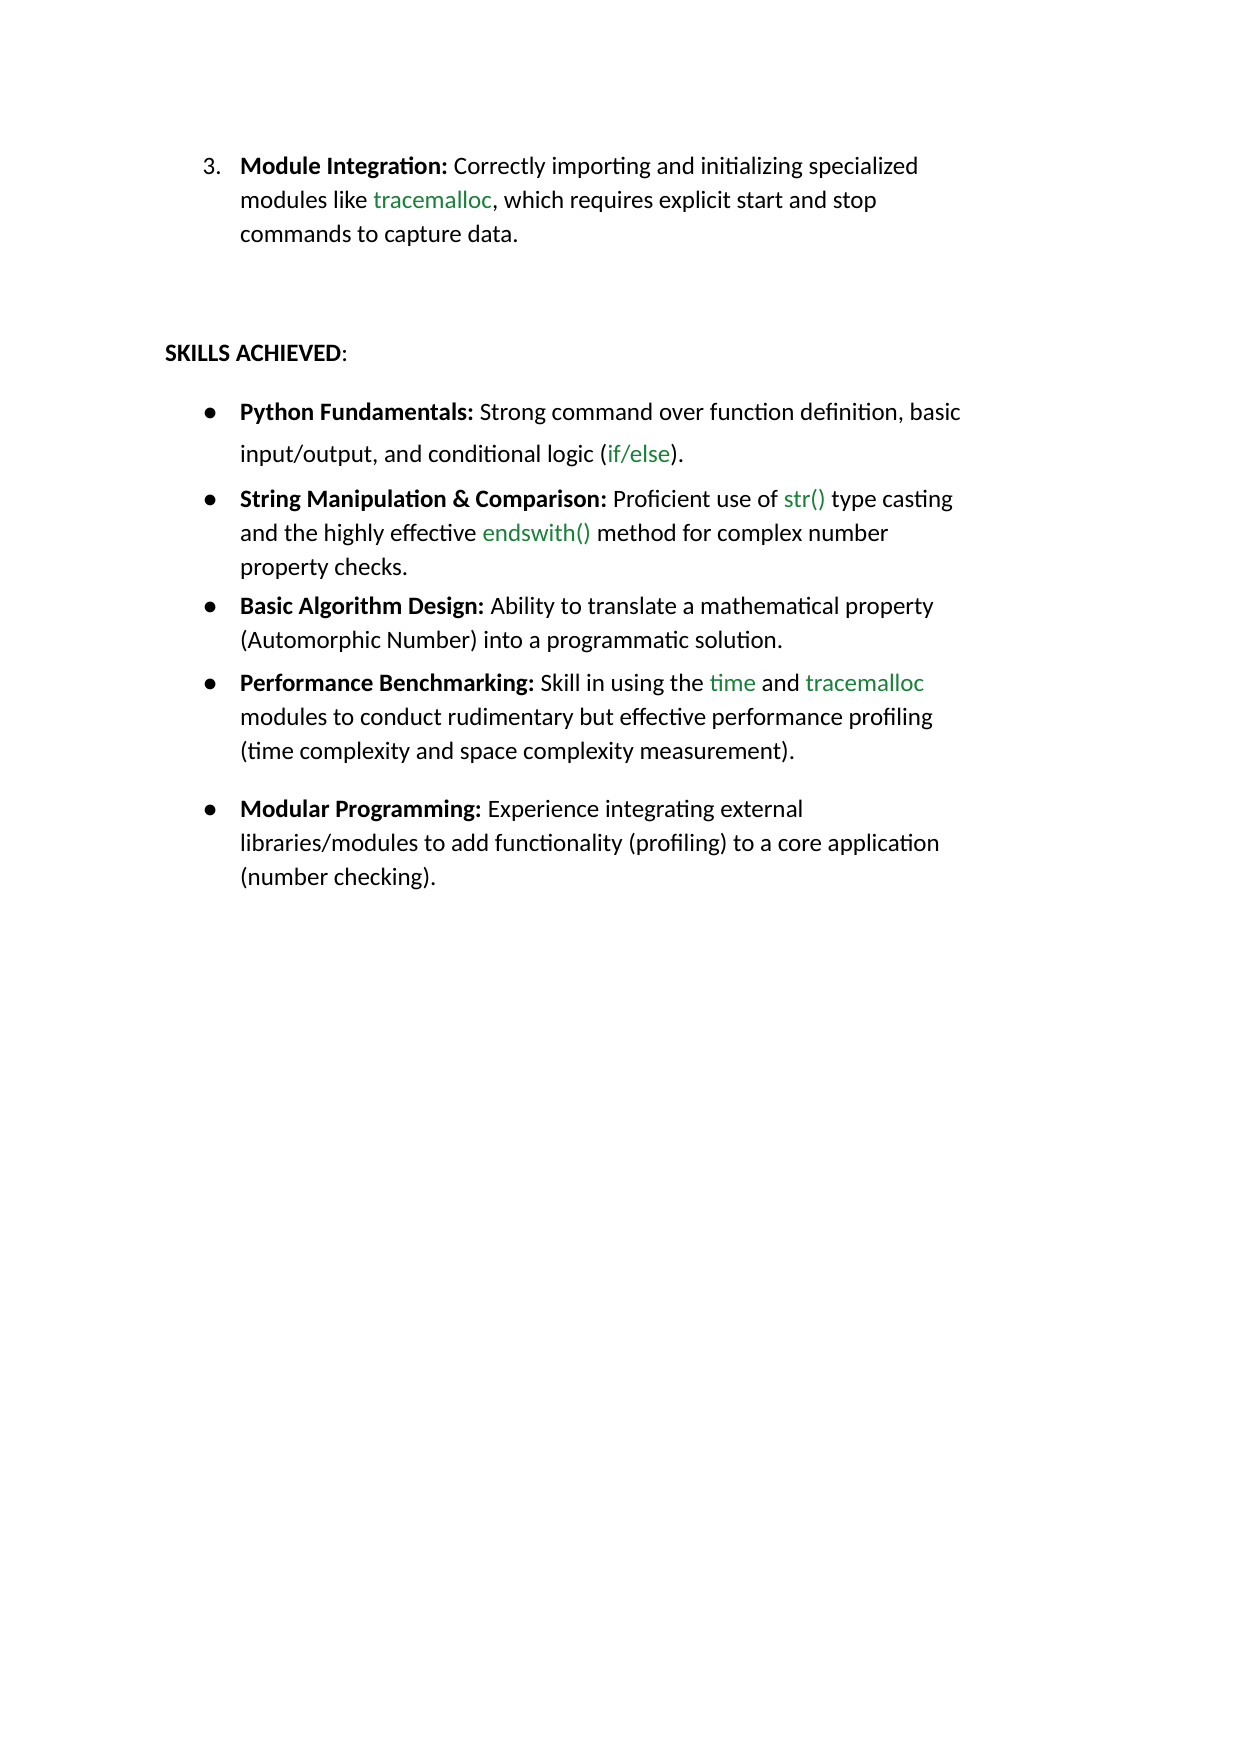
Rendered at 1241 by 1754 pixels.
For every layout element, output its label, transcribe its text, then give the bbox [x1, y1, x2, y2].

text SKILLS ACHIEVED: [165, 337, 998, 367]
list Modular Programming: Experience integrating external libraries/modules to add functionality (profiling) to a core application (number checking). [202, 793, 974, 892]
list Python Fundamentals: Strong command over function definition, basic input/output, and conditional logic (if/else). [202, 396, 974, 468]
list Performance Benchmarking: Skill in using the time and tracemalloc modules to conduct rudimentary but effective performance profiling (time complexity and space complexity measurement). [202, 667, 974, 765]
list Basic Algorithm Design: Ability to translate a mathematical property (Automorphic Number) into a programmatic solution. [202, 590, 974, 654]
list Module Integration: Correctly importing and initializing specialized modules like tracemalloc, which requires explicit start and stop commands to capture data. [202, 150, 974, 248]
list String Manipulation & Comparison: Proficient use of str() type casting and the highly effective endswith() method for complex number property checks. [202, 483, 974, 582]
